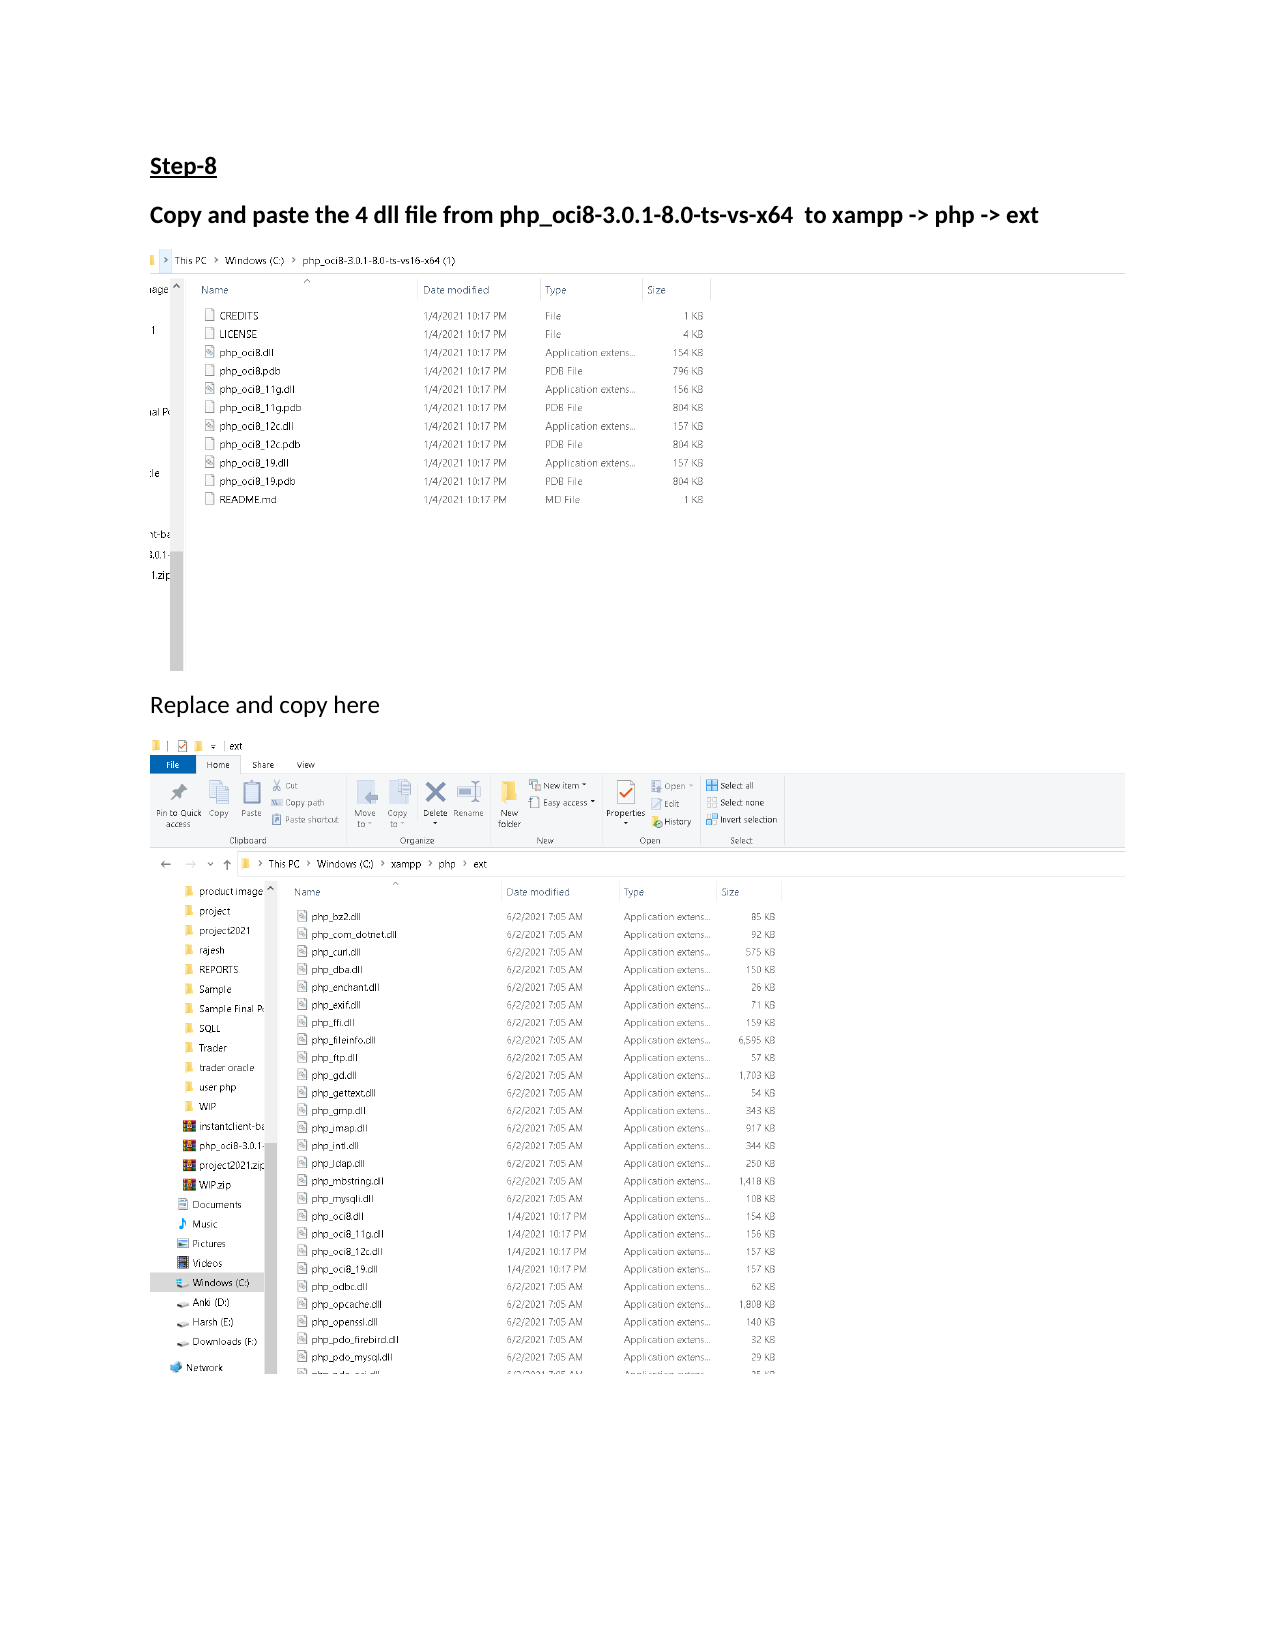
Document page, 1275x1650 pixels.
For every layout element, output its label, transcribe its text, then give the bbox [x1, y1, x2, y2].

picture [150, 249, 1125, 671]
text Replace and copy here [150, 689, 1125, 720]
text Copy and paste the 4 dll file from php_oci8-3.0.1-8.0-ts-vs-x64 to xampp -> php -> ext [150, 199, 1125, 230]
picture [150, 738, 1125, 1374]
text Step-8 [150, 150, 1125, 181]
